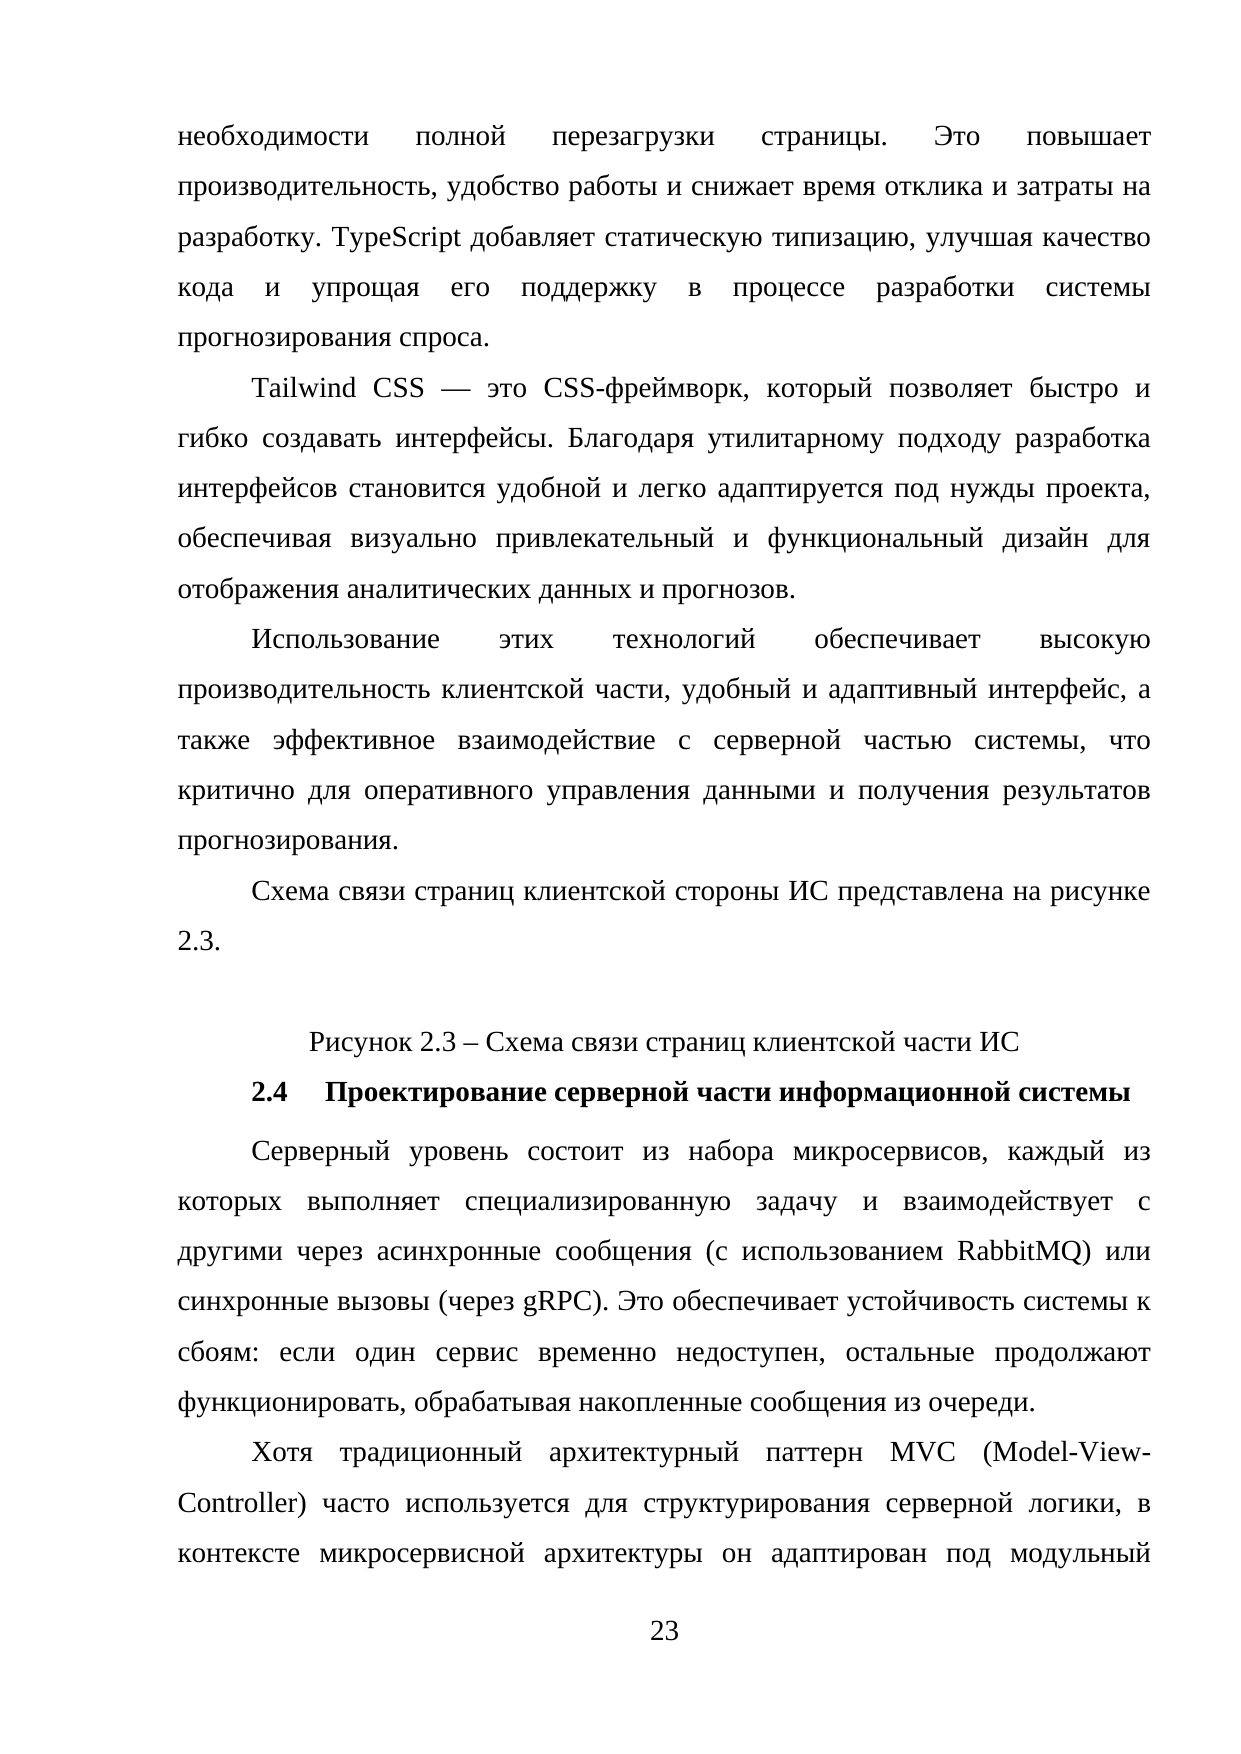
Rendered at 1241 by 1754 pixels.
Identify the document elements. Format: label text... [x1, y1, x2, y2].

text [177, 118, 1152, 353]
text Серверный уровень состоит из набора микросервисов, каждый из которых выполняет специализированную задачу и взаимодействует с другими через асинхронные сообщения (с использованием RabbitMQ) или синхронные вызовы (через gRPC). Это обеспечивает устойчивость системы к сбоям: если один сервис временно недоступен, остальные продолжают функционировать, обрабатывая накопленные сообщения из очереди. [177, 1133, 1152, 1418]
text Tailwind CSS — это CSS-фреймворк, который позволяет быстро и гибко создавать интерфейсы. Благодаря утилитарному подходу разработка интерфейсов становится удобной и легко адаптируется под нужды проекта, обеспечивая визуально привлекательный и функциональный дизайн для отображения аналитических данных и прогнозов. [177, 370, 1152, 604]
text Схема связи страниц клиентской стороны ИС представлена на рисунке 2.3. [177, 873, 1152, 957]
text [177, 1434, 1152, 1569]
text Проектирование серверной части информационной системы [177, 1074, 1152, 1108]
text Рисунок 2.3 – Схема связи страниц клиентской части ИС [177, 1024, 1152, 1057]
text Использование этих технологий обеспечивает высокую производительность клиентской части, удобный и адаптивный интерфейс, а также эффективное взаимодействие с серверной частью системы, что критично для оперативного управления данными и получения результатов прогнозирования. [177, 621, 1152, 856]
